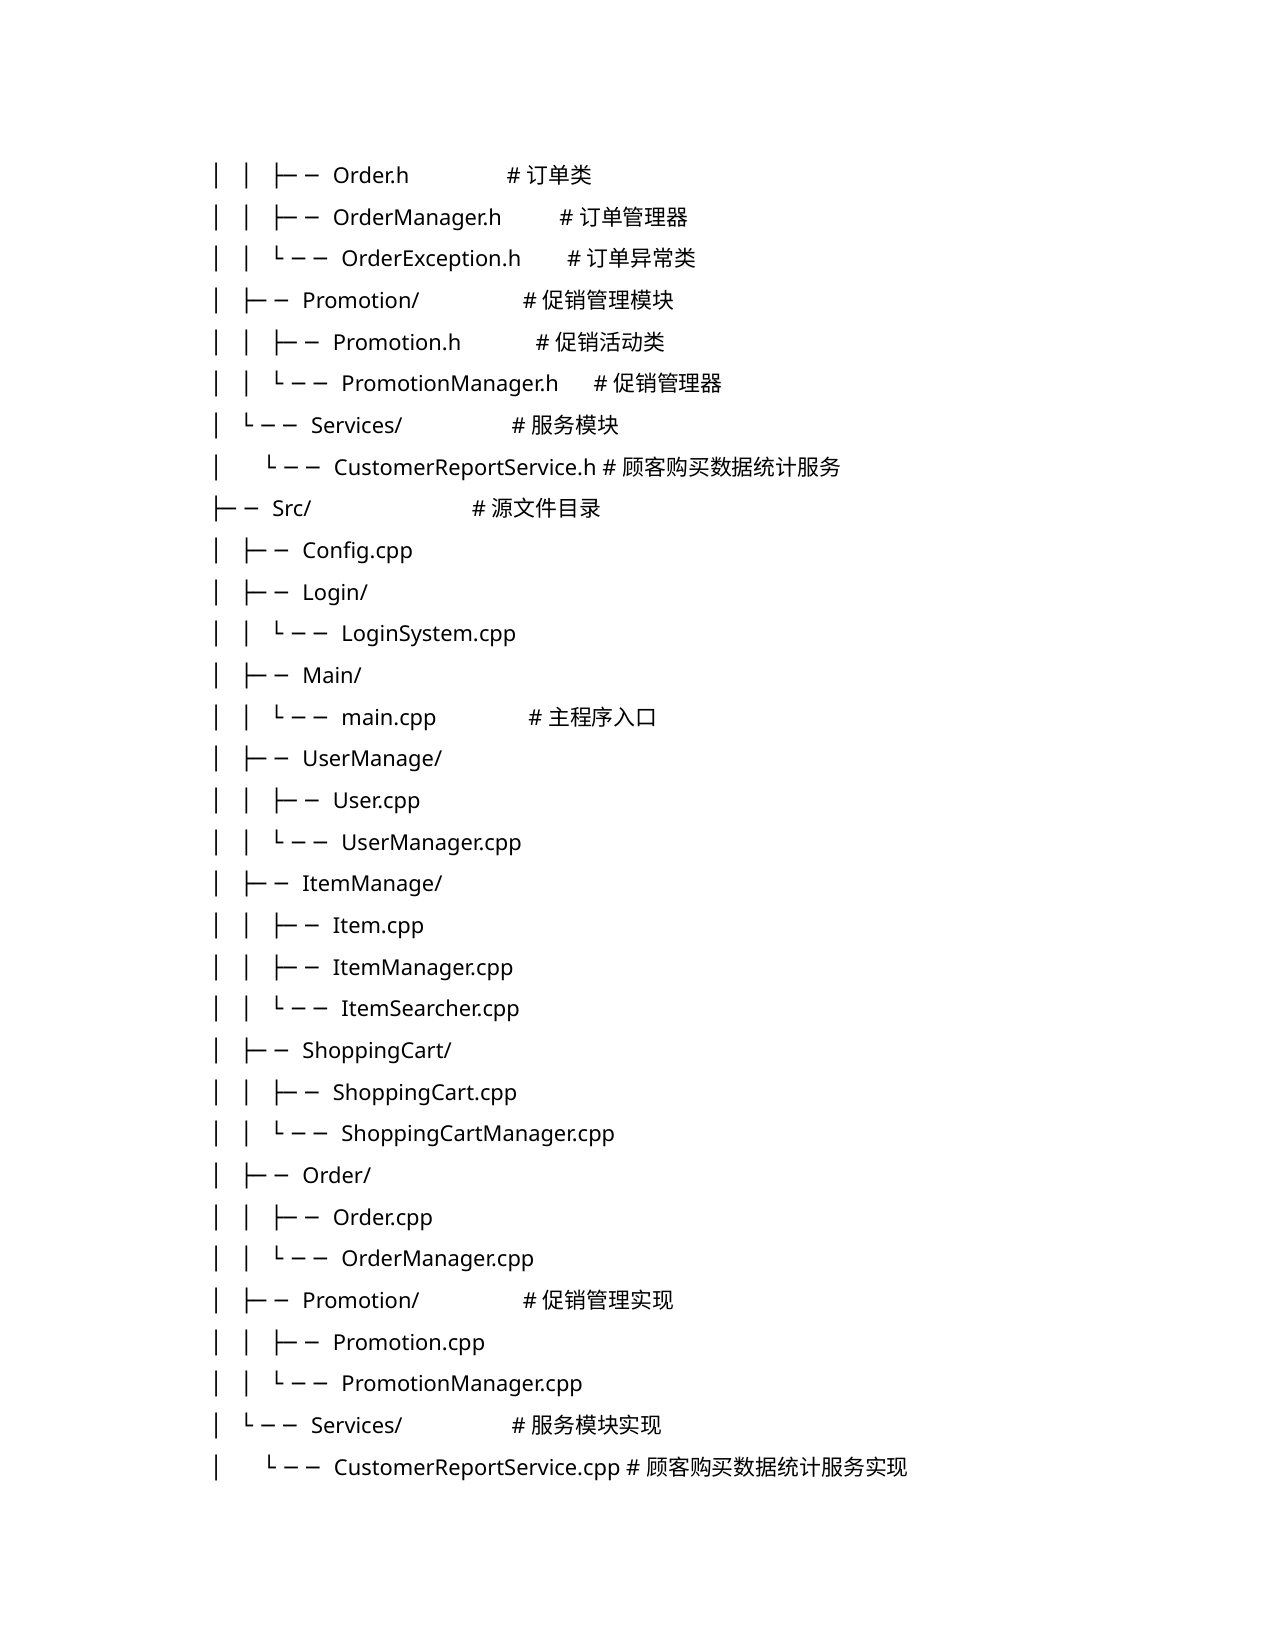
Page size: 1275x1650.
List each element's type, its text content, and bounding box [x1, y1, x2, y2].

text │ │ └── UserManager.cpp [209, 817, 1087, 858]
text │ │ ├── OrderManager.h # 订单管理器 [209, 192, 1087, 233]
text │ │ ├── User.cpp [209, 775, 1087, 817]
text │ │ └── LoginSystem.cpp [209, 608, 1087, 650]
text │ │ ├── Order.h # 订单类 [209, 150, 1087, 192]
text │ ├── Promotion/ # 促销管理模块 [209, 275, 1087, 317]
text │ │ ├── Order.cpp [209, 1192, 1087, 1233]
text │ ├── ShoppingCart/ [209, 1025, 1087, 1067]
text │ │ └── main.cpp # 主程序入口 [209, 692, 1087, 733]
text │ │ └── OrderException.h # 订单异常类 [209, 233, 1087, 275]
text │ │ └── OrderManager.cpp [209, 1233, 1087, 1275]
text │ │ └── ItemSearcher.cpp [209, 983, 1087, 1025]
text │ ├── Main/ [209, 650, 1087, 692]
text │ │ ├── ShoppingCart.cpp [209, 1067, 1087, 1108]
text │ ├── UserManage/ [209, 733, 1087, 775]
text │ └── CustomerReportService.cpp # 顾客购买数据统计服务实现 [209, 1442, 1087, 1483]
text │ │ ├── Promotion.cpp [209, 1317, 1087, 1358]
text │ │ └── ShoppingCartManager.cpp [209, 1108, 1087, 1150]
text │ │ └── PromotionManager.h # 促销管理器 [209, 358, 1087, 400]
text │ └── Services/ # 服务模块实现 [209, 1400, 1087, 1442]
text │ ├── Order/ [209, 1150, 1087, 1192]
text ├── Src/ # 源文件目录 [209, 483, 1087, 525]
text │ └── CustomerReportService.h # 顾客购买数据统计服务 [209, 442, 1087, 483]
text │ └── Services/ # 服务模块 [209, 400, 1087, 442]
text │ │ ├── ItemManager.cpp [209, 942, 1087, 983]
text │ ├── ItemManage/ [209, 858, 1087, 900]
text │ ├── Config.cpp [209, 525, 1087, 567]
text │ │ └── PromotionManager.cpp [209, 1358, 1087, 1400]
text │ ├── Login/ [209, 567, 1087, 608]
text │ │ ├── Promotion.h # 促销活动类 [209, 317, 1087, 358]
text │ ├── Promotion/ # 促销管理实现 [209, 1275, 1087, 1317]
text │ │ ├── Item.cpp [209, 900, 1087, 942]
